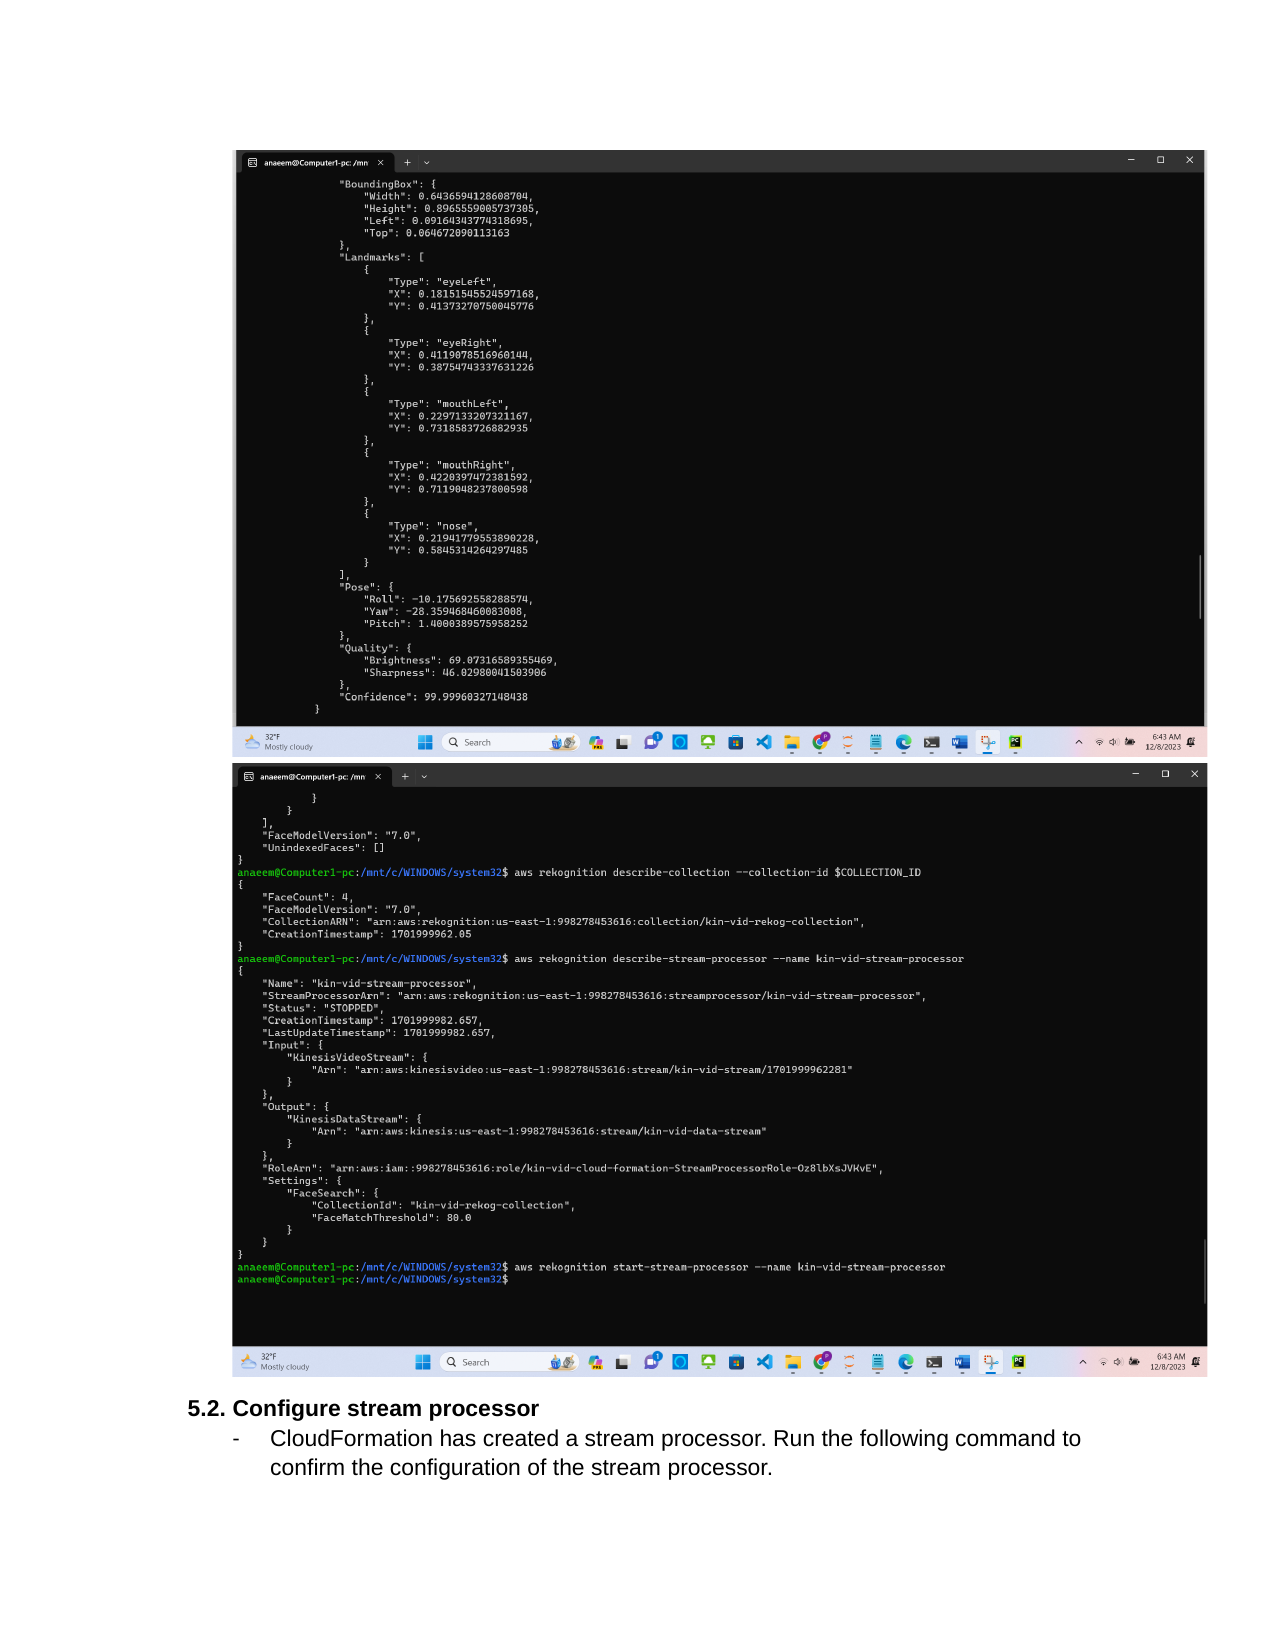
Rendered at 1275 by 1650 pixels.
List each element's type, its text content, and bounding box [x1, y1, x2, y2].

picture [232, 150, 1208, 757]
picture [232, 763, 1208, 1377]
list Configure stream processor [187, 1395, 1125, 1422]
list CloudFormation has created a stream processor. Run the following command to confirm the configuration of the stream processor. [232, 1424, 1125, 1480]
